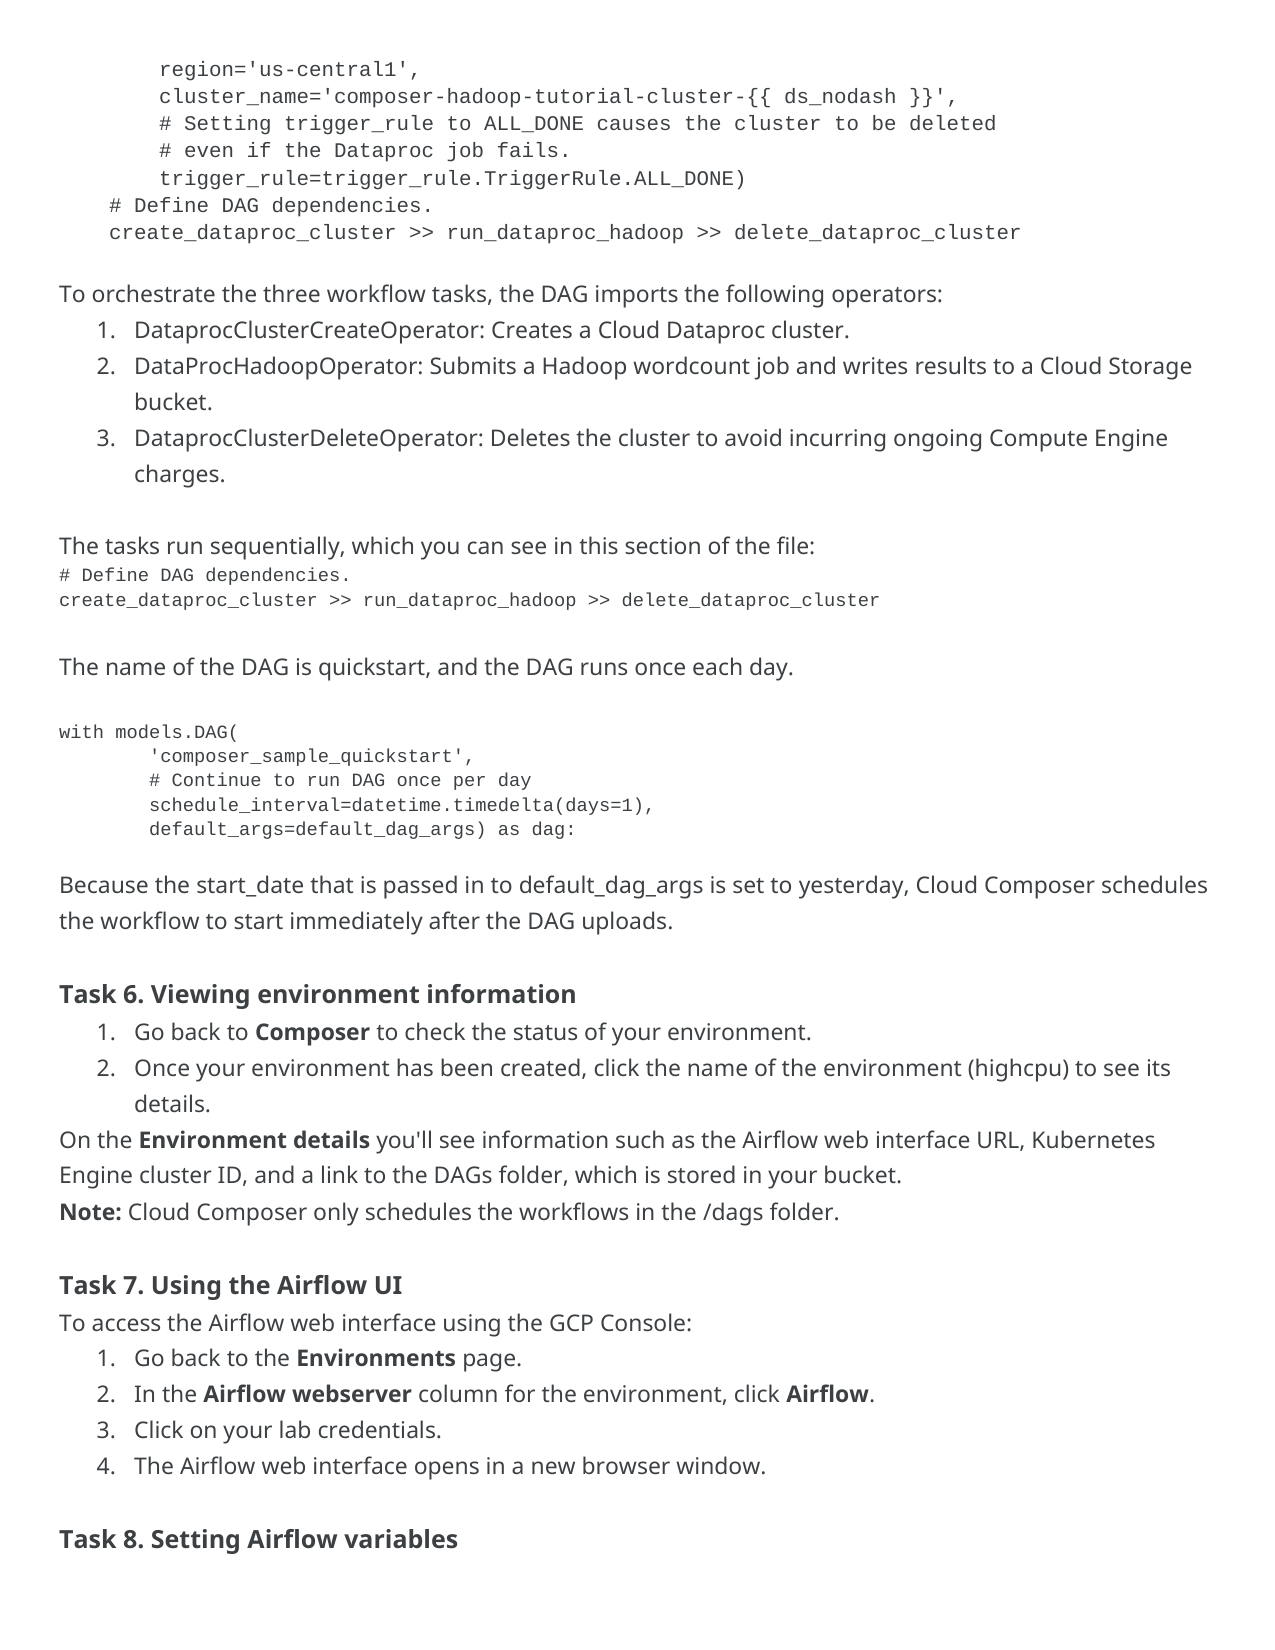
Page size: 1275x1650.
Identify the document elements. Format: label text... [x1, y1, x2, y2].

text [59, 86, 1216, 110]
text Note: Cloud Composer only schedules the workflows in the /dags folder. [59, 1195, 1216, 1227]
text Task 6. Viewing environment information [59, 977, 1216, 1011]
text # Define DAG dependencies. [59, 195, 1216, 218]
list The Airflow web interface opens in a new browser window. [96, 1450, 1216, 1481]
text To orchestrate the three workflow tasks, the DAG imports the following operators: [59, 278, 1216, 310]
text To access the Airflow web interface using the GCP Console: [59, 1306, 1216, 1338]
list Go back to the Environments page. [96, 1342, 1216, 1374]
text schedule_interval=datetime.timedelta(days=1), [59, 796, 1216, 817]
text trigger_rule=trigger_rule.TriggerRule.ALL_DONE) [59, 168, 1216, 191]
text create_dataproc_cluster >> run_dataproc_hadoop >> delete_dataproc_cluster [59, 222, 1216, 246]
text Because the start_date that is passed in to default_dag_args is set to yesterday, Cloud Composer schedules the workflow to start immediately after the DAG uploads. [59, 869, 1216, 936]
list Once your environment has been created, click the name of the environment (highcpu) to see its details. [96, 1052, 1216, 1119]
text with models.DAG( [59, 722, 1216, 744]
text Task 7. Using the Airflow UI [59, 1267, 1216, 1301]
list DataProcHadoopOperator: Submits a Hadoop wordcount job and writes results to a Cloud Storage bucket. [96, 350, 1216, 417]
text region='us-central1', [59, 59, 1216, 83]
text Task 8. Setting Airflow variables [59, 1522, 1216, 1556]
text # Define DAG dependencies. [59, 566, 1216, 587]
list DataprocClusterDeleteOperator: Deletes the cluster to avoid incurring ongoing Compute Engine charges. [96, 422, 1216, 489]
list DataprocClusterCreateOperator: Creates a Cloud Dataproc cluster. [96, 314, 1216, 346]
list Click on your lab credentials. [96, 1414, 1216, 1446]
list Go back to Composer to check the status of your environment. [96, 1016, 1216, 1047]
text # Setting trigger_rule to ALL_DONE causes the cluster to be deleted [59, 113, 1216, 137]
text create_dataproc_cluster >> run_dataproc_hadoop >> delete_dataproc_cluster [59, 590, 1216, 612]
text default_args=default_dag_args) as dag: [59, 820, 1216, 841]
text # Continue to run DAG once per day [59, 771, 1216, 792]
text On the Environment details you'll see information such as the Airflow web interface URL, Kubernetes Engine cluster ID, and a link to the DAGs folder, which is stored in your bucket. [59, 1123, 1216, 1191]
text The tasks run sequentially, which you can see in this section of the file: [59, 530, 1216, 561]
text The name of the DAG is quickstart, and the DAG runs once each day. [59, 651, 1216, 682]
list In the Airflow webserver column for the environment, click Airflow. [96, 1378, 1216, 1409]
text # even if the Dataproc job fails. [59, 141, 1216, 164]
text 'composer_sample_quickstart', [59, 747, 1216, 768]
